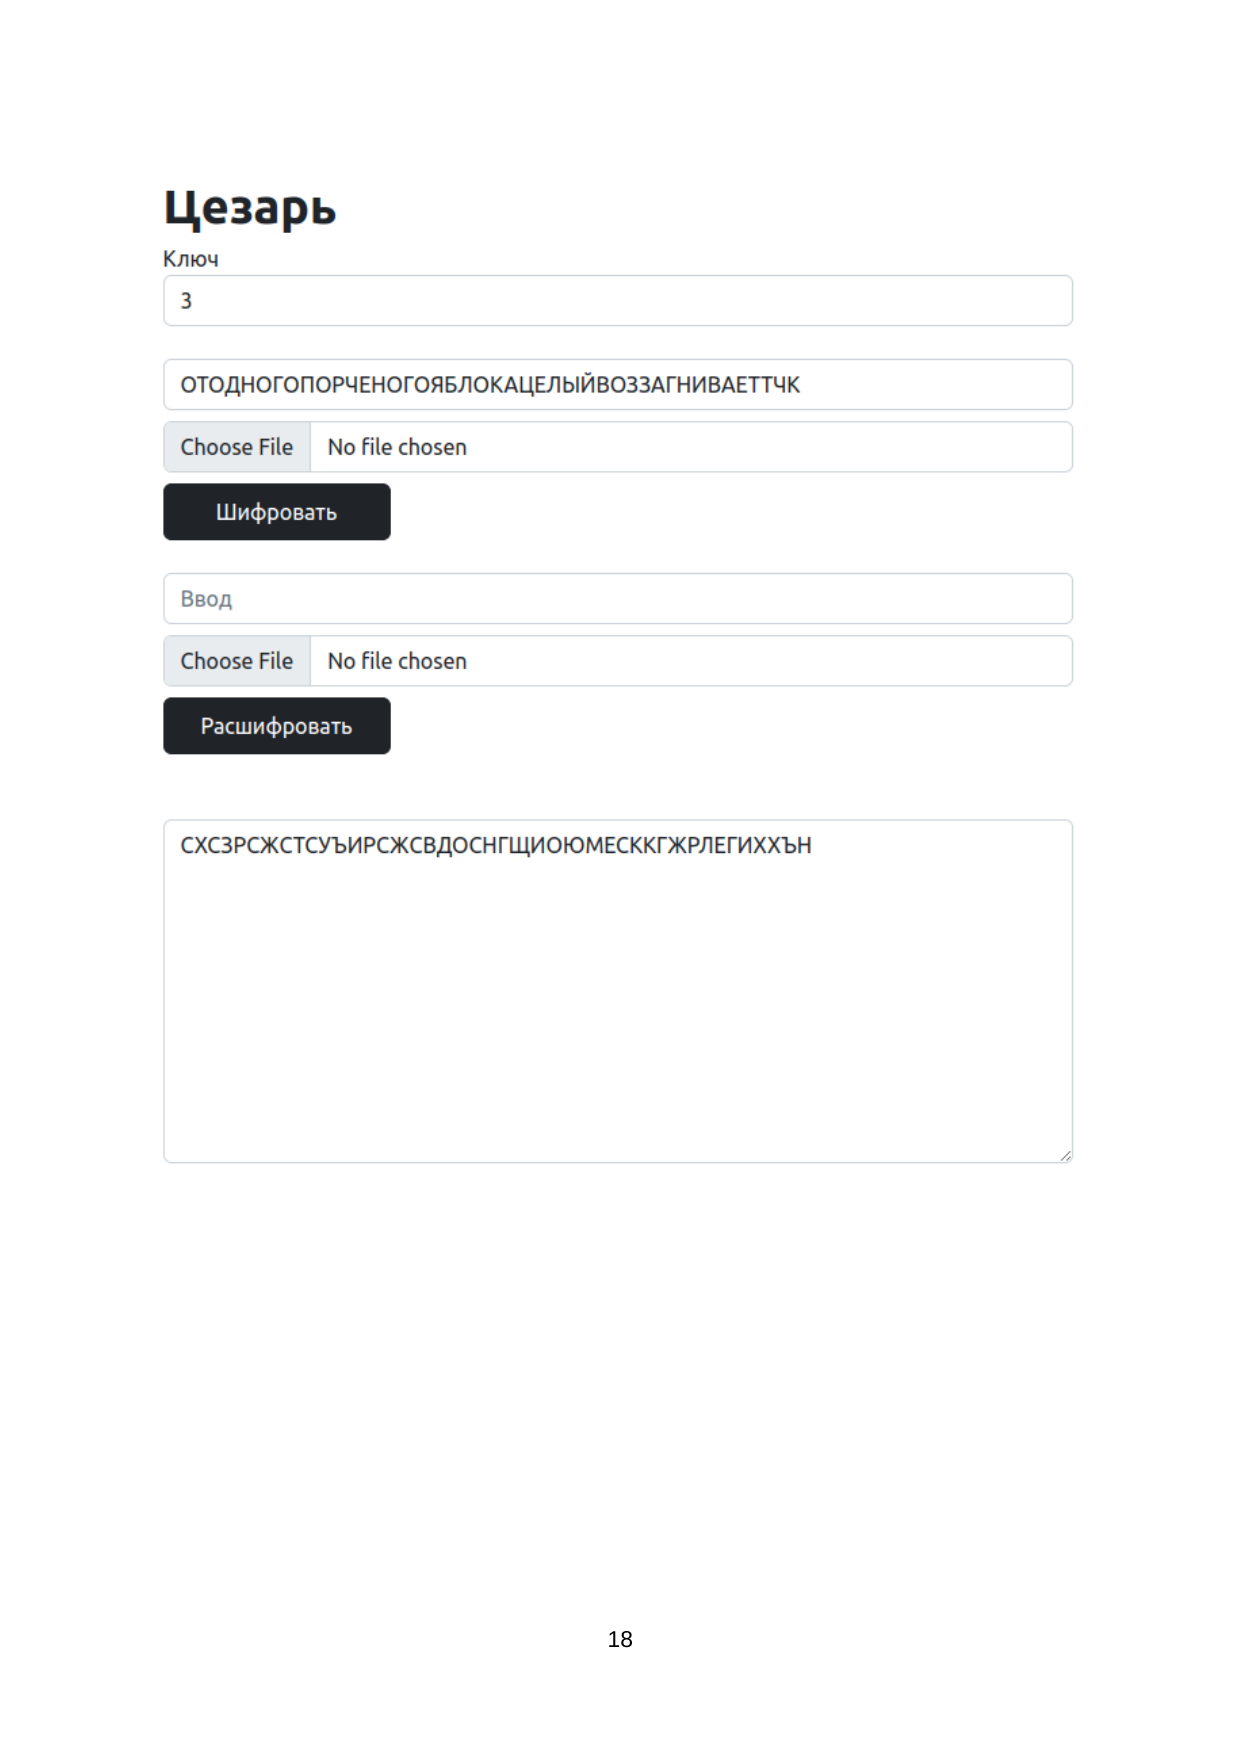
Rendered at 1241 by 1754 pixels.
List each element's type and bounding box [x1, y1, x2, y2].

picture [150, 150, 1091, 1173]
